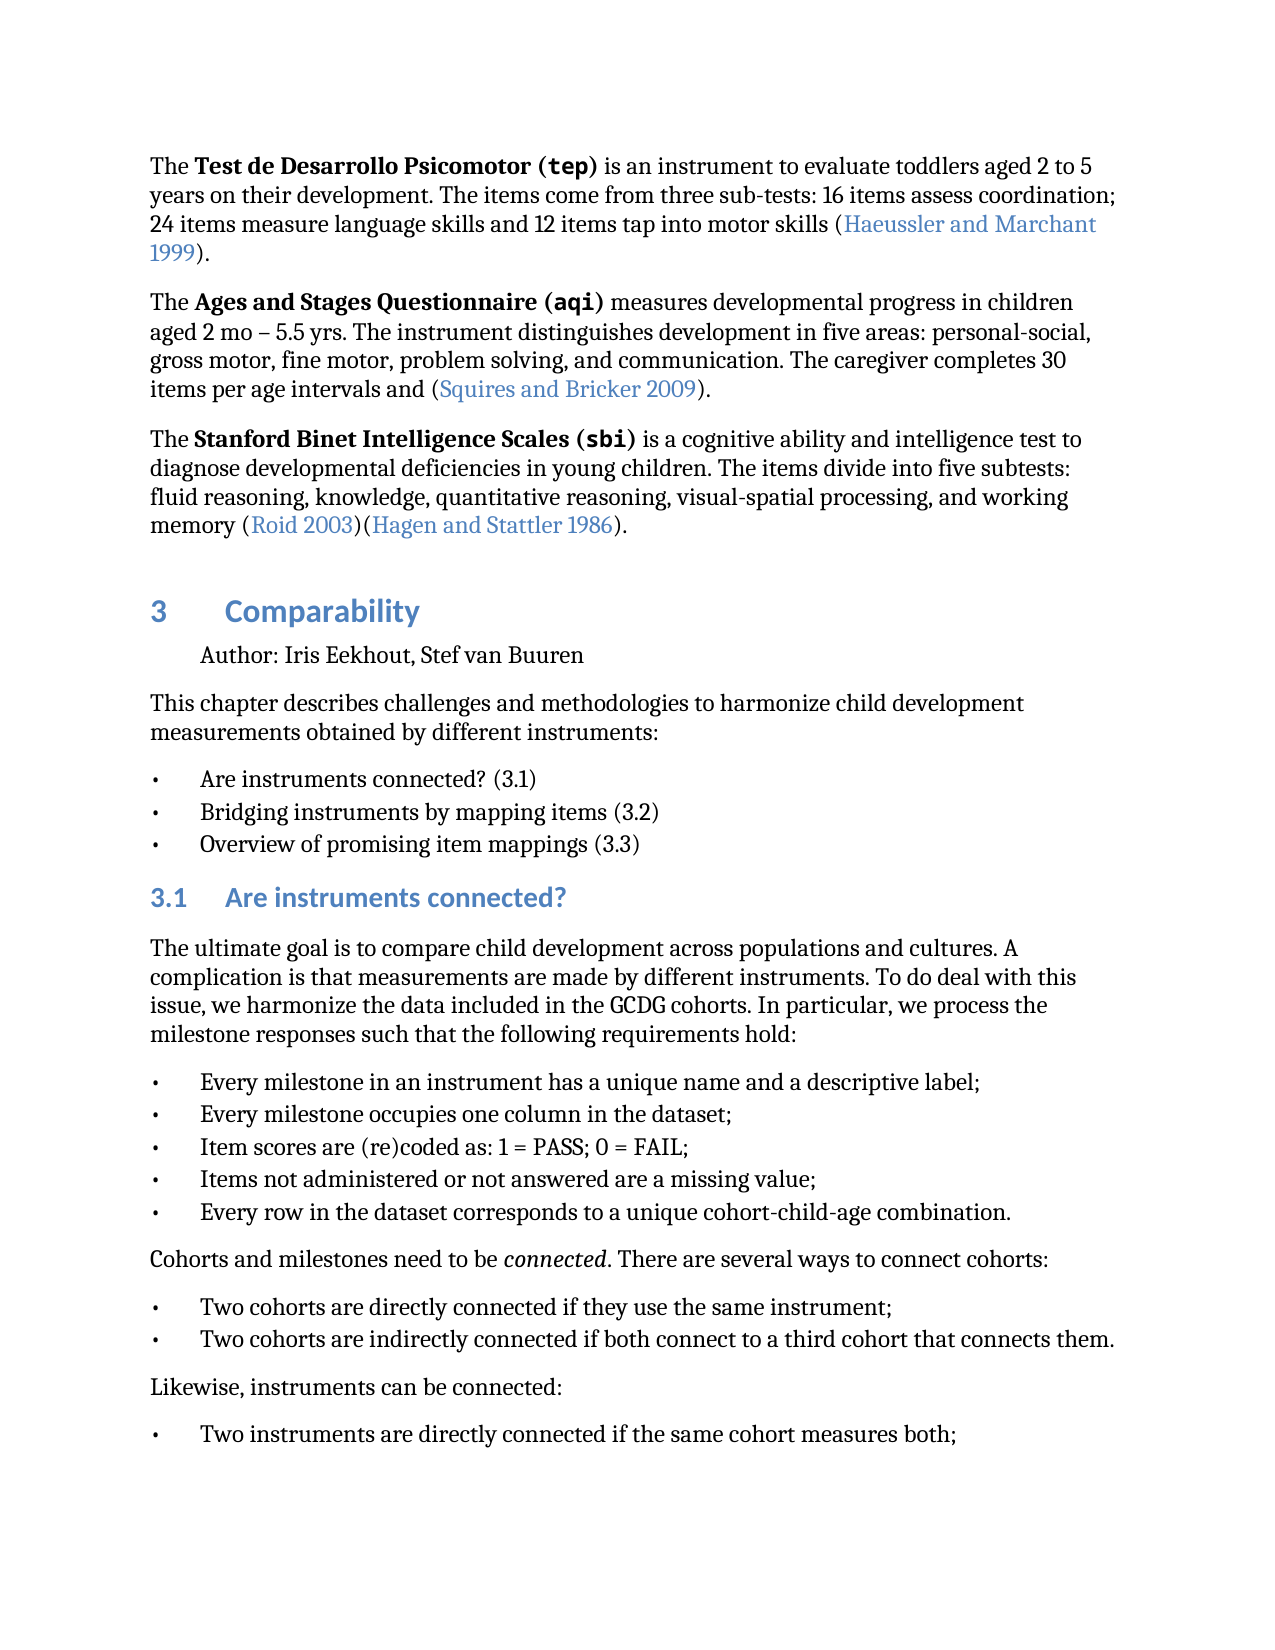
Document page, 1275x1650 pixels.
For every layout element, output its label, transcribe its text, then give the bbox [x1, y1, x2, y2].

list Every milestone occupies one column in the dataset; [150, 1100, 1125, 1129]
text Cohorts and milestones need to be connected. There are several ways to connect cohorts: [150, 1245, 1125, 1274]
list Overview of promising item mappings (3.3) [150, 830, 1125, 859]
list Two instruments are directly connected if the same cohort measures both; [150, 1420, 1125, 1449]
text Likewise, instruments can be connected: [150, 1373, 1125, 1401]
list Every row in the dataset corresponds to a unique cohort-child-age combination. [150, 1198, 1125, 1226]
subtitle 3 Comparability [150, 590, 1125, 631]
list Are instruments connected? (3.1) [150, 765, 1125, 794]
list Two cohorts are indirectly connected if both connect to a third cohort that connects them. [150, 1325, 1125, 1354]
list Items not administered or not answered are a missing value; [150, 1165, 1125, 1194]
subtitle 3.1 Are instruments connected? [150, 879, 1125, 915]
list Two cohorts are directly connected if they use the same instrument; [150, 1293, 1125, 1321]
text The Test de Desarrollo Psicomotor (tep) is an instrument to evaluate toddlers aged 2 to 5 years on their development. The items come from three sub-tests: 16 items assess coordination; 24 items measure language skills and 12 items tap into motor skills (Haeussler and Marchant 1999). [150, 150, 1125, 267]
text The ultimate goal is to compare child development across populations and cultures. A complication is that measurements are made by different instruments. To do deal with this issue, we harmonize the data included in the GCDG cohorts. In particular, we process the milestone responses such that the following requirements hold: [150, 934, 1125, 1049]
list Every milestone in an instrument has a unique name and a descriptive label; [150, 1068, 1125, 1096]
text The Ages and Stages Questionnaire (aqi) measures developmental progress in children aged 2 mo – 5.5 yrs. The instrument distinguishes development in five areas: personal-social, gross motor, fine motor, problem solving, and communication. The caregiver completes 30 items per age intervals and (Squires and Bricker 2009). [150, 286, 1125, 404]
text The Stanford Binet Intelligence Scales (sbi) is a cognitive ability and intelligence test to diagnose developmental deficiencies in young children. The items divide into five subtests: fluid reasoning, knowledge, quantitative reasoning, visual-spatial processing, and working memory (Roid 2003)(Hagen and Stattler 1986). [150, 422, 1125, 540]
list Item scores are (re)coded as: 1 = PASS; 0 = FAIL; [150, 1133, 1125, 1161]
list Bridging instruments by mapping items (3.2) [150, 797, 1125, 826]
text Author: Iris Eekhout, Stef van Buuren [200, 641, 1075, 670]
text This chapter describes challenges and methodologies to harmonize child development measurements obtained by different instruments: [150, 689, 1125, 746]
